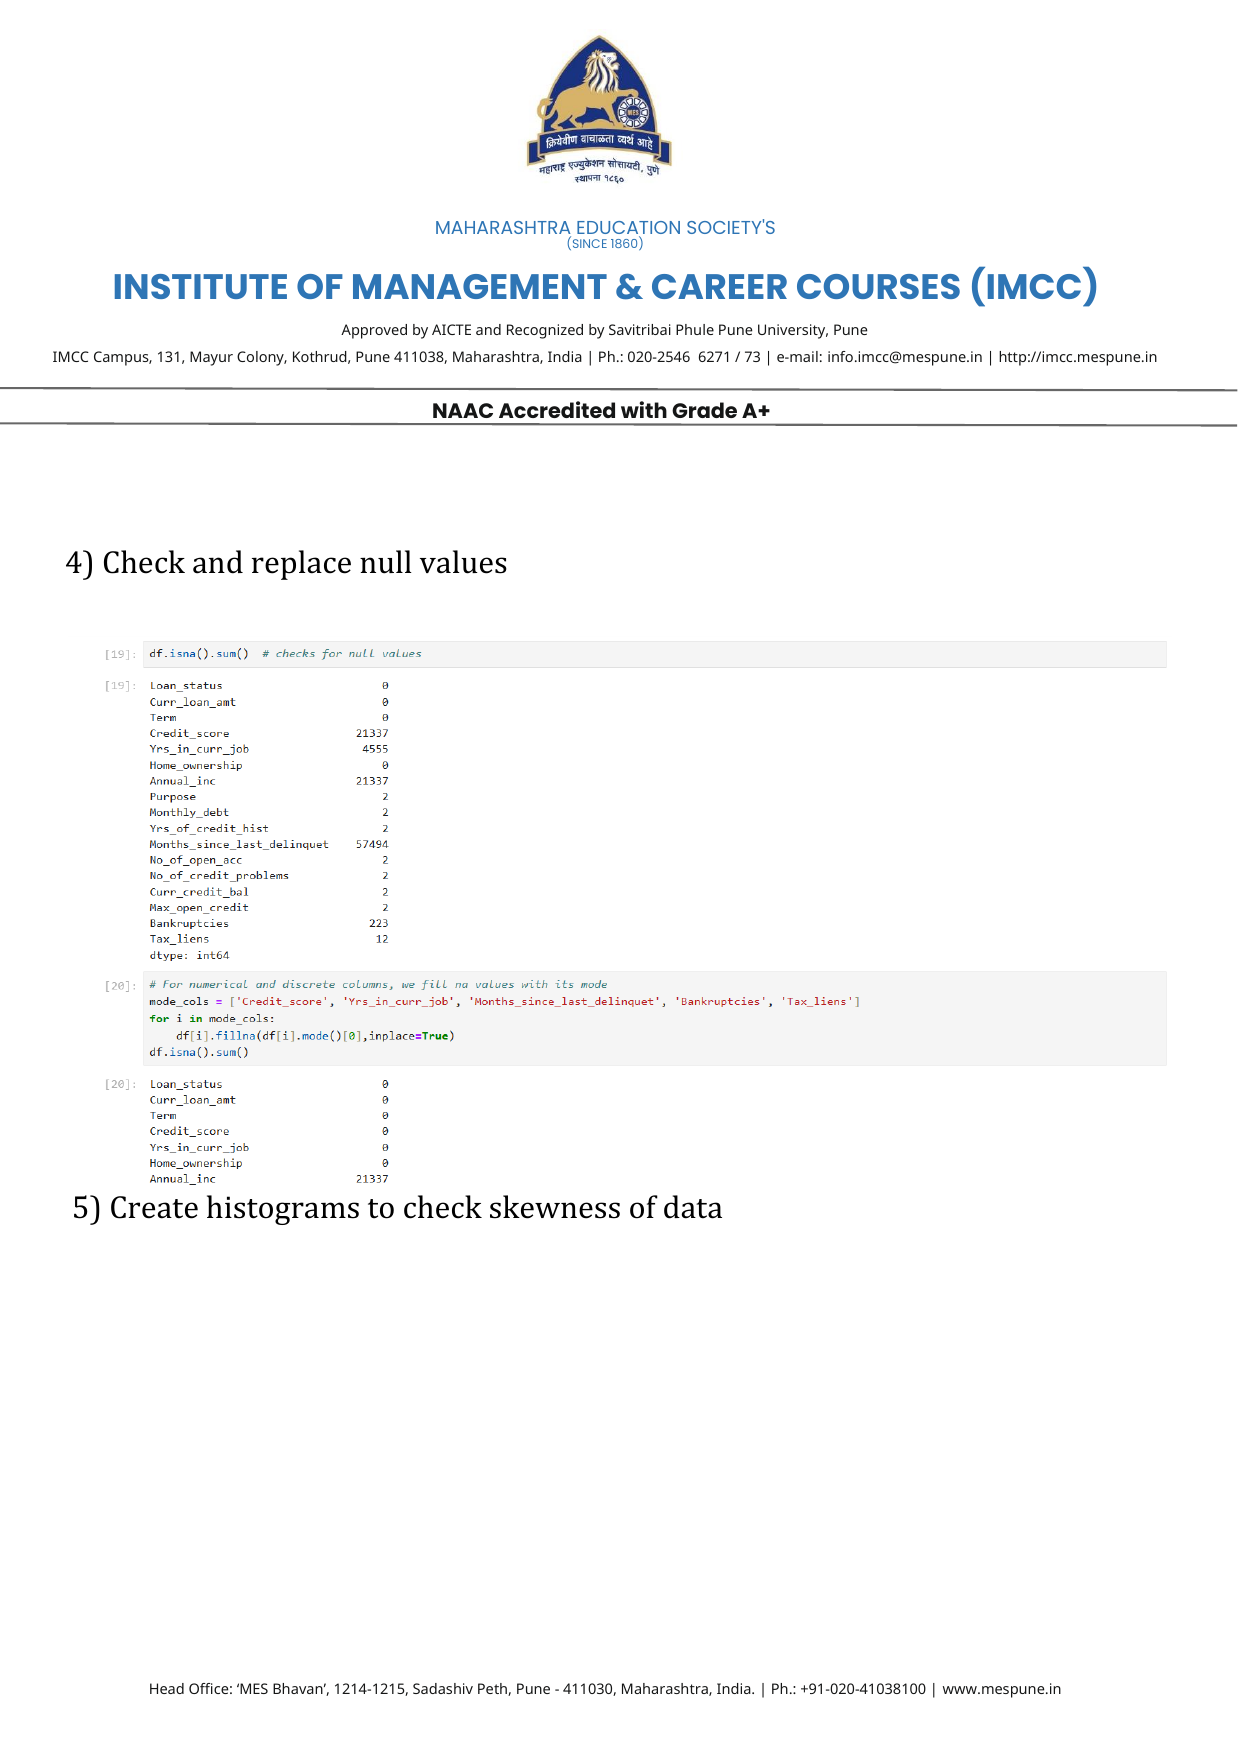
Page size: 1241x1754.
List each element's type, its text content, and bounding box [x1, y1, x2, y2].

picture [68, 636, 1172, 1188]
text 4) Check and replace null values [29, 542, 1181, 580]
list Create histograms to check skewness of data [72, 1155, 1181, 1225]
picture [507, 29, 690, 197]
